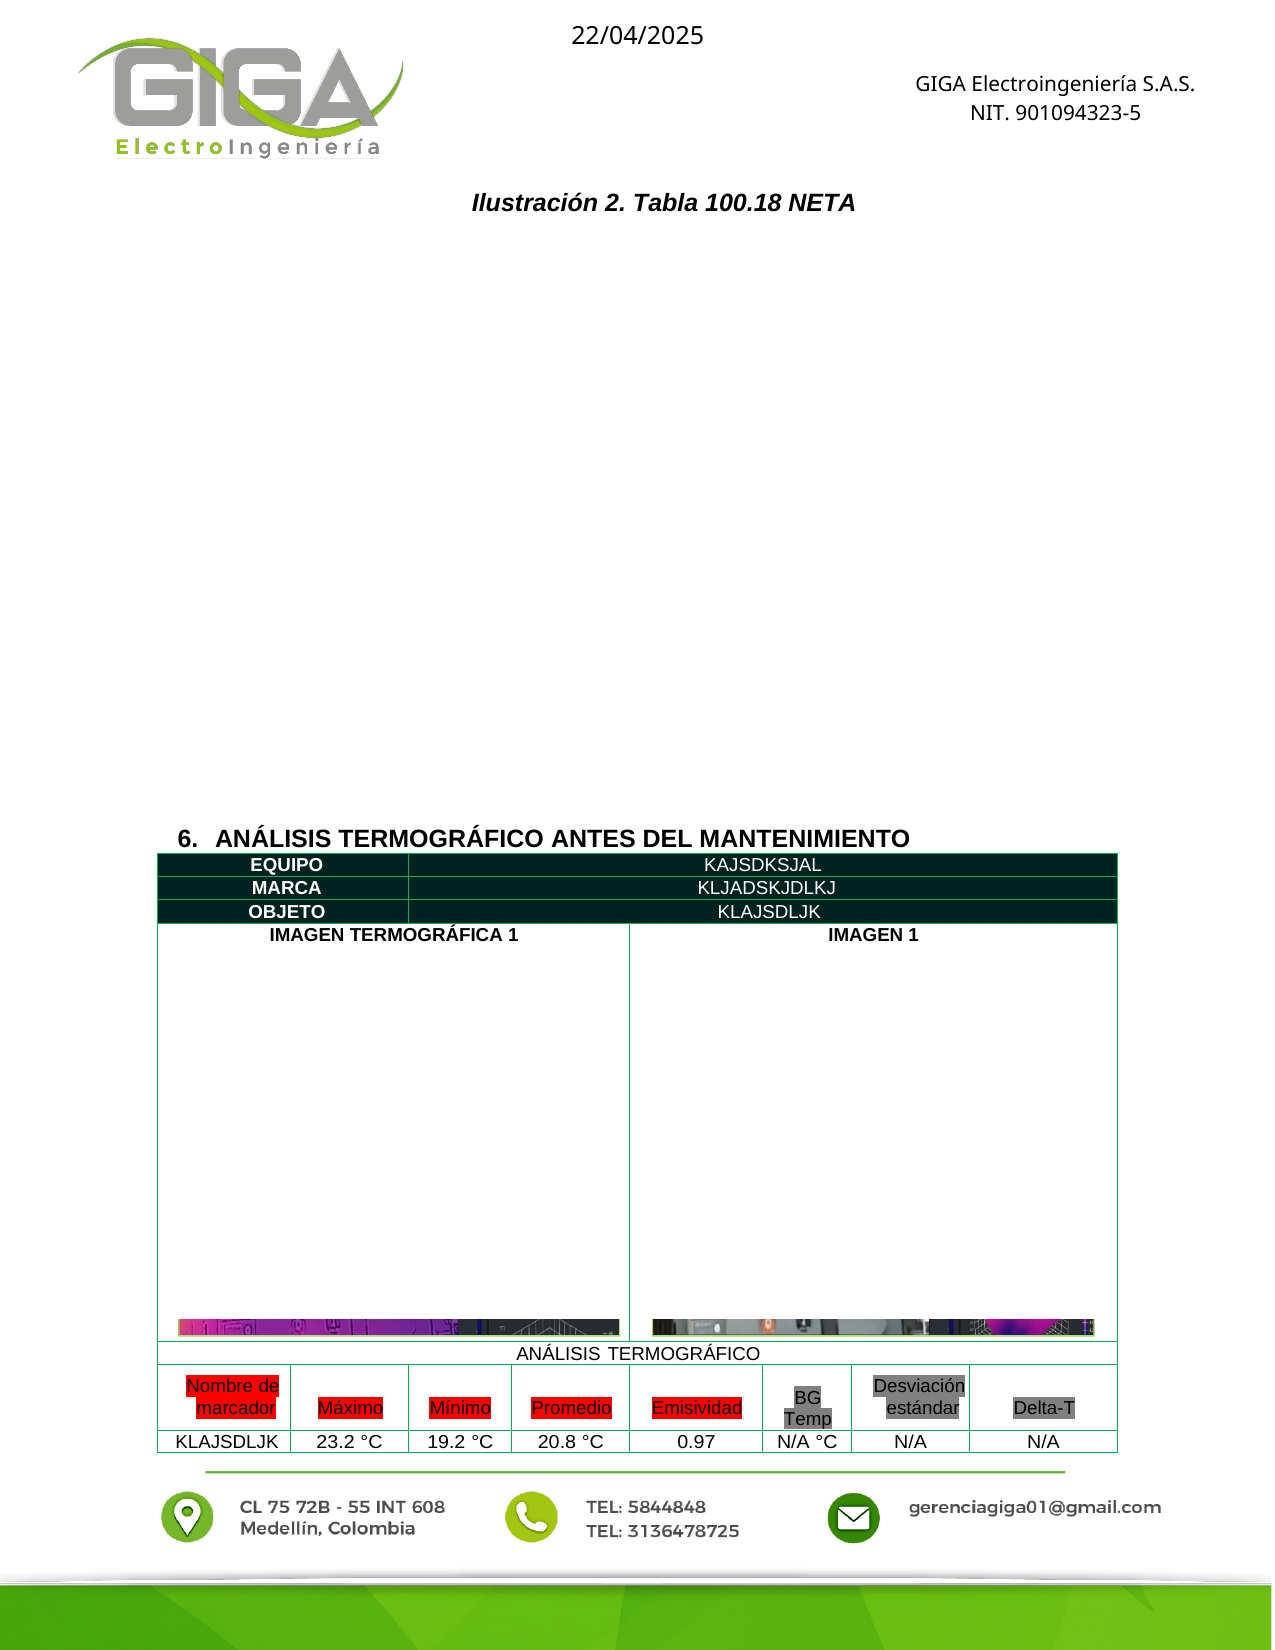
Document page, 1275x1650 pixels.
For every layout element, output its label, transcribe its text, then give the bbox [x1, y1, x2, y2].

table_cell Máximo [291, 1365, 408, 1429]
subtitle ANÁLISIS TERMOGRÁFICO ANTES DEL MANTENIMIENTO [177, 824, 1098, 853]
table_cell IMAGEN TERMOGRÁFICA 1 [158, 924, 629, 1341]
table_header KAJSDKSJAL [409, 854, 1117, 876]
table_cell N/A °C [763, 1431, 851, 1452]
table_cell BG Temp [763, 1365, 851, 1429]
table_cell MARCA [158, 877, 408, 899]
table_cell Delta-T [970, 1365, 1117, 1429]
picture [53, 10, 427, 178]
table_cell Emisividad [630, 1365, 762, 1429]
table_cell Promedio [512, 1365, 629, 1429]
table_cell KLAJSDLJK [409, 900, 1117, 923]
picture [177, 1319, 621, 1337]
table_cell Desviación estándar [852, 1365, 969, 1429]
table_cell IMAGEN 1 [630, 924, 1117, 1341]
table_cell Mínimo [409, 1365, 511, 1429]
text Ilustración 2. Tabla 100.18 NETA [177, 188, 1098, 217]
table_cell Nombre de marcador [158, 1365, 290, 1429]
table_cell 0.97 [630, 1431, 762, 1452]
table_cell 20.8 °C [512, 1431, 629, 1452]
table_header EQUIPO [158, 854, 408, 876]
table_cell KLJADSKJDLKJ [409, 877, 1117, 899]
table_cell 19.2 °C [409, 1431, 511, 1452]
table_cell N/A [852, 1431, 969, 1452]
table_cell 23.2 °C [291, 1431, 408, 1452]
table_cell ANÁLISIS TERMOGRÁFICO [158, 1342, 1117, 1364]
picture [0, 1462, 1272, 1650]
table_cell KLAJSDLJK [158, 1431, 290, 1452]
table_cell OBJETO [158, 900, 408, 923]
table_cell N/A [970, 1431, 1117, 1452]
picture [652, 1319, 1095, 1337]
